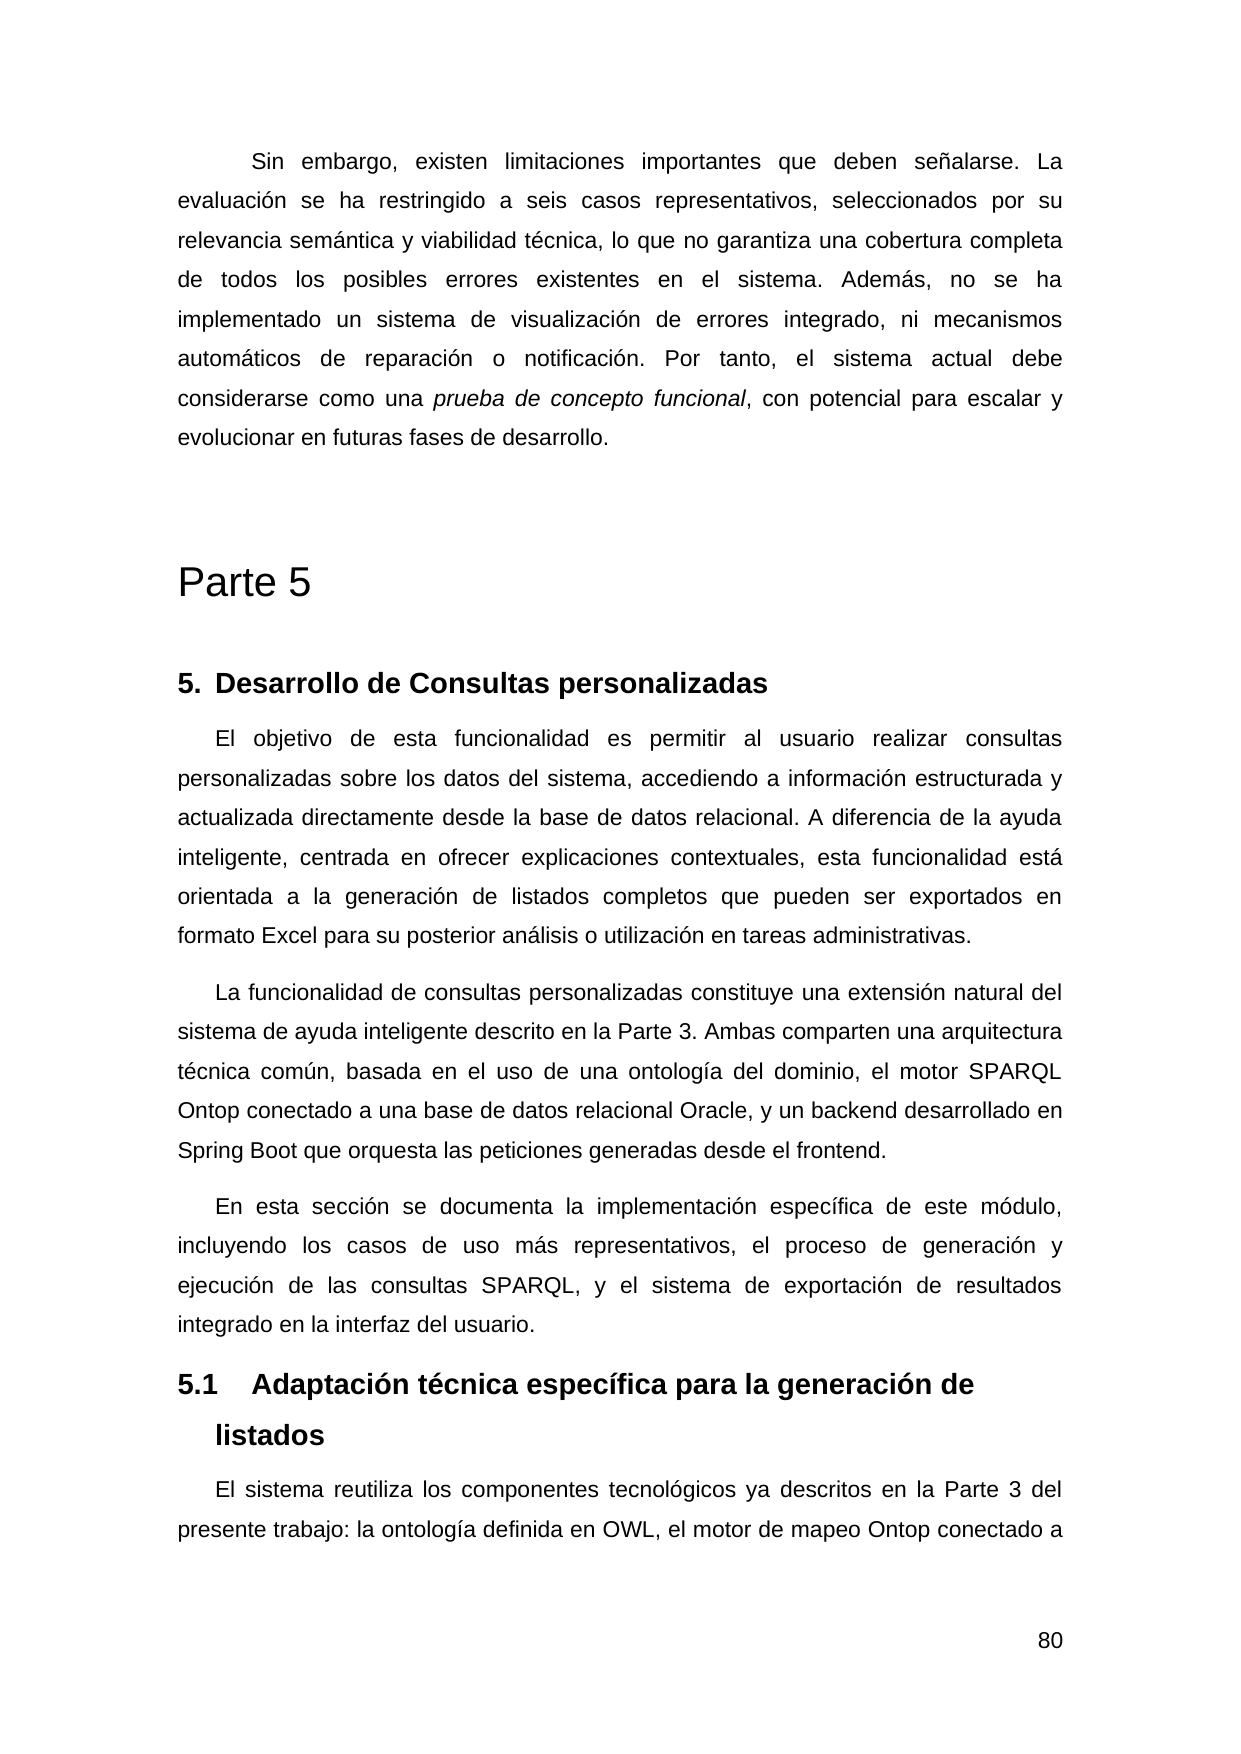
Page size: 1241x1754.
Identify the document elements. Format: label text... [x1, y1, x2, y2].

subtitle Desarrollo de Consultas personalizadas [177, 666, 1063, 700]
text En esta sección se documenta la implementación específica de este módulo, incluyendo los casos de uso más representativos, el proceso de generación y ejecución de las consultas SPARQL, y el sistema de exportación de resultados integrado en la interfaz del usuario. [177, 1193, 1063, 1337]
subtitle Adaptación técnica específica para la generación de listados [177, 1367, 1063, 1451]
text Sin embargo, existen limitaciones importantes que deben señalarse. La evaluación se ha restringido a seis casos representativos, seleccionados por su relevancia semántica y viabilidad técnica, lo que no garantiza una cobertura completa de todos los posibles errores existentes en el sistema. Además, no se ha implementado un sistema de visualización de errores integrado, ni mecanismos automáticos de reparación o notificación. Por tanto, el sistema actual debe considerarse como una prueba de concepto funcional, con potencial para escalar y evolucionar en futuras fases de desarrollo. [177, 148, 1063, 450]
text El objetivo de esta funcionalidad es permitir al usuario realizar consultas personalizadas sobre los datos del sistema, accediendo a información estructurada y actualizada directamente desde la base de datos relacional. A diferencia de la ayuda inteligente, centrada en ofrecer explicaciones contextuales, esta funcionalidad está orientada a la generación de listados completos que pueden ser exportados en formato Excel para su posterior análisis o utilización en tareas administrativas. [177, 725, 1063, 949]
text La funcionalidad de consultas personalizadas constituye una extensión natural del sistema de ayuda inteligente descrito en la Parte 3. Ambas comparten una arquitectura técnica común, basada en el uso de una ontología del dominio, el motor SPARQL Ontop conectado a una base de datos relacional Oracle, y un backend desarrollado en Spring Boot que orquesta las peticiones generadas desde el frontend. [177, 979, 1063, 1163]
subtitle Parte 5 [177, 557, 1063, 605]
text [177, 1476, 1063, 1542]
